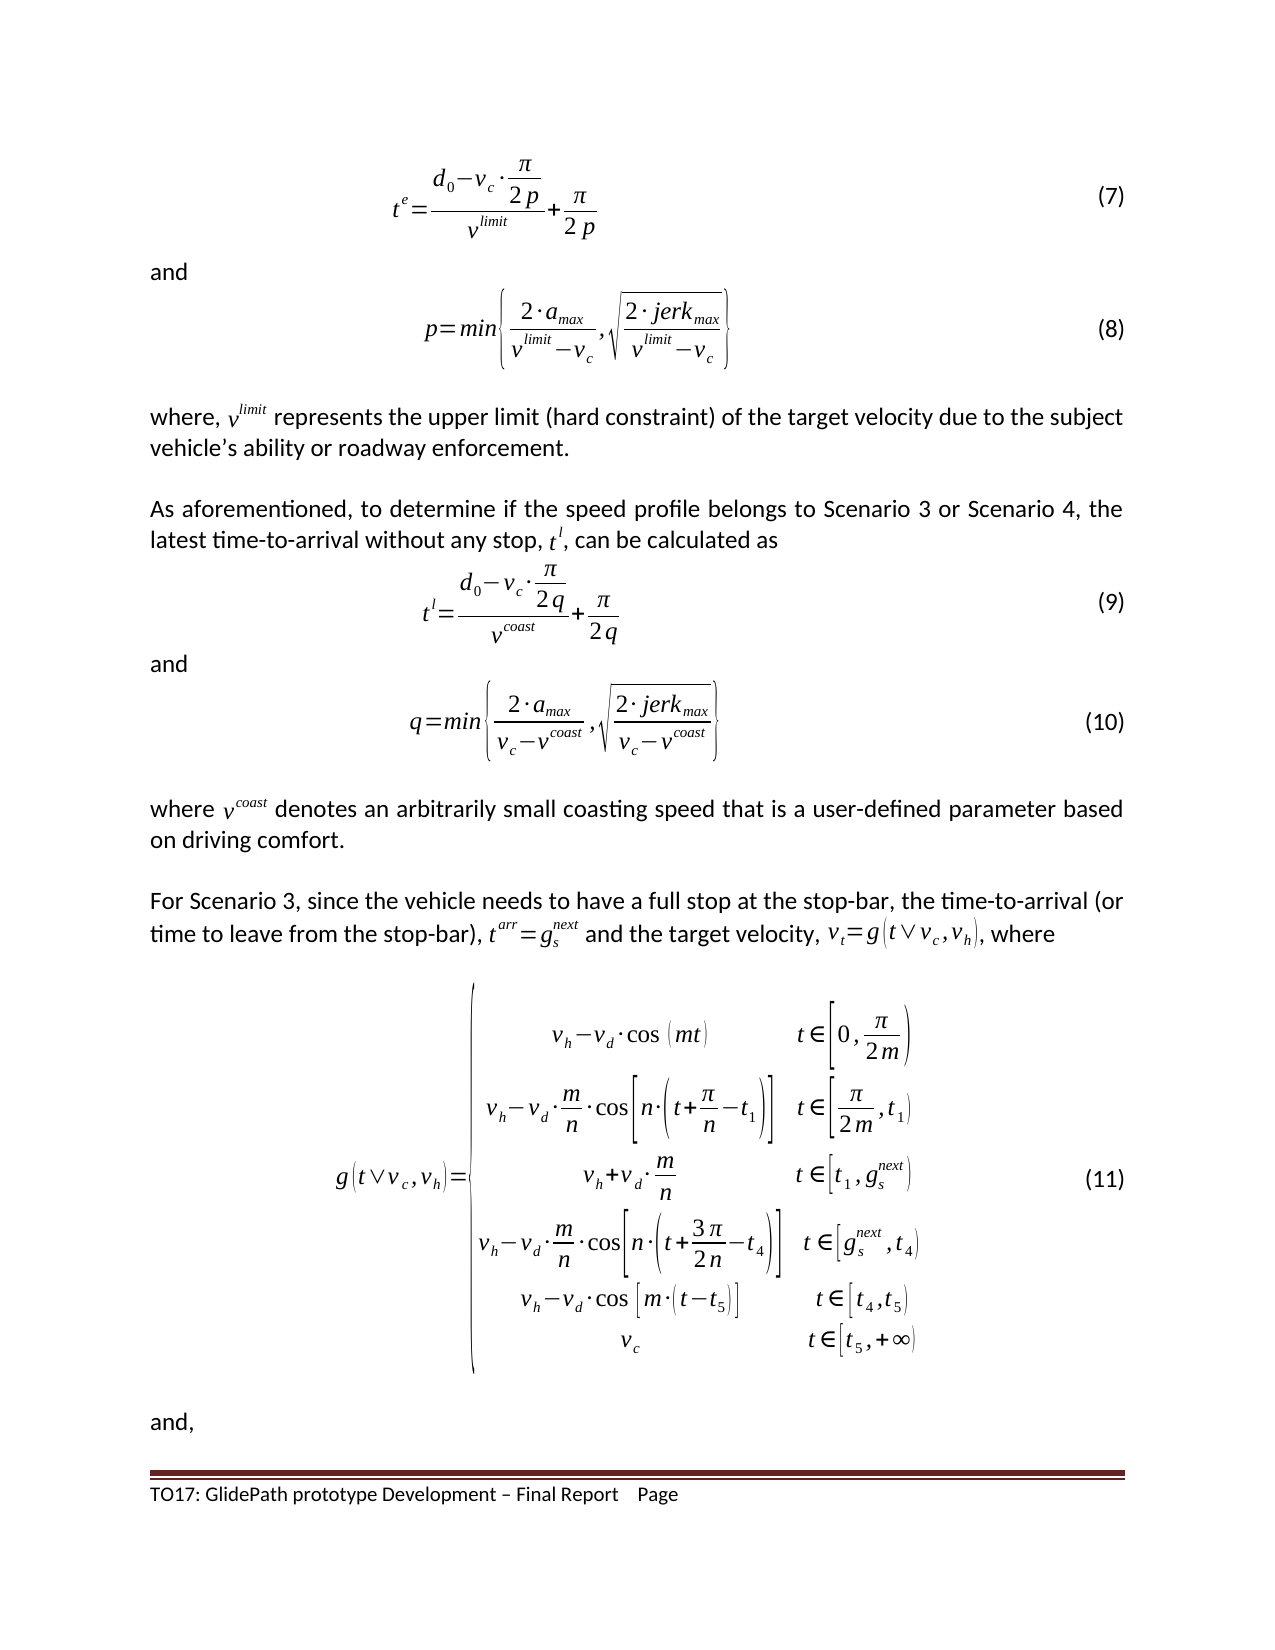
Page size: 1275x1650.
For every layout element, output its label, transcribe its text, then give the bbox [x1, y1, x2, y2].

text where denotes an arbitrarily small coasting speed that is a user-defined parameter based on driving comfort. [150, 793, 1125, 855]
text where, represents the upper limit (hard constraint) of the target velocity due to the subject vehicle’s ability or roadway enforcement. [150, 401, 1125, 463]
text (9) [150, 555, 1125, 648]
text (7) [195, 150, 1125, 244]
text As aforementioned, to determine if the speed profile belongs to Scenario 3 or Scenario 4, the latest time-to-arrival without any stop, , can be calculated as [150, 493, 1125, 555]
text and [150, 256, 1125, 287]
text (10) [150, 679, 1125, 763]
text For Scenario 3, since the vehicle needs to have a full stop at the stop-bar, the time-to-arrival (or time to leave from the stop-bar), and the target velocity, , where [150, 885, 1125, 951]
text (11) [150, 981, 1125, 1376]
text and [150, 648, 1125, 679]
text (8) [150, 287, 1125, 370]
text and, [150, 1406, 1125, 1437]
